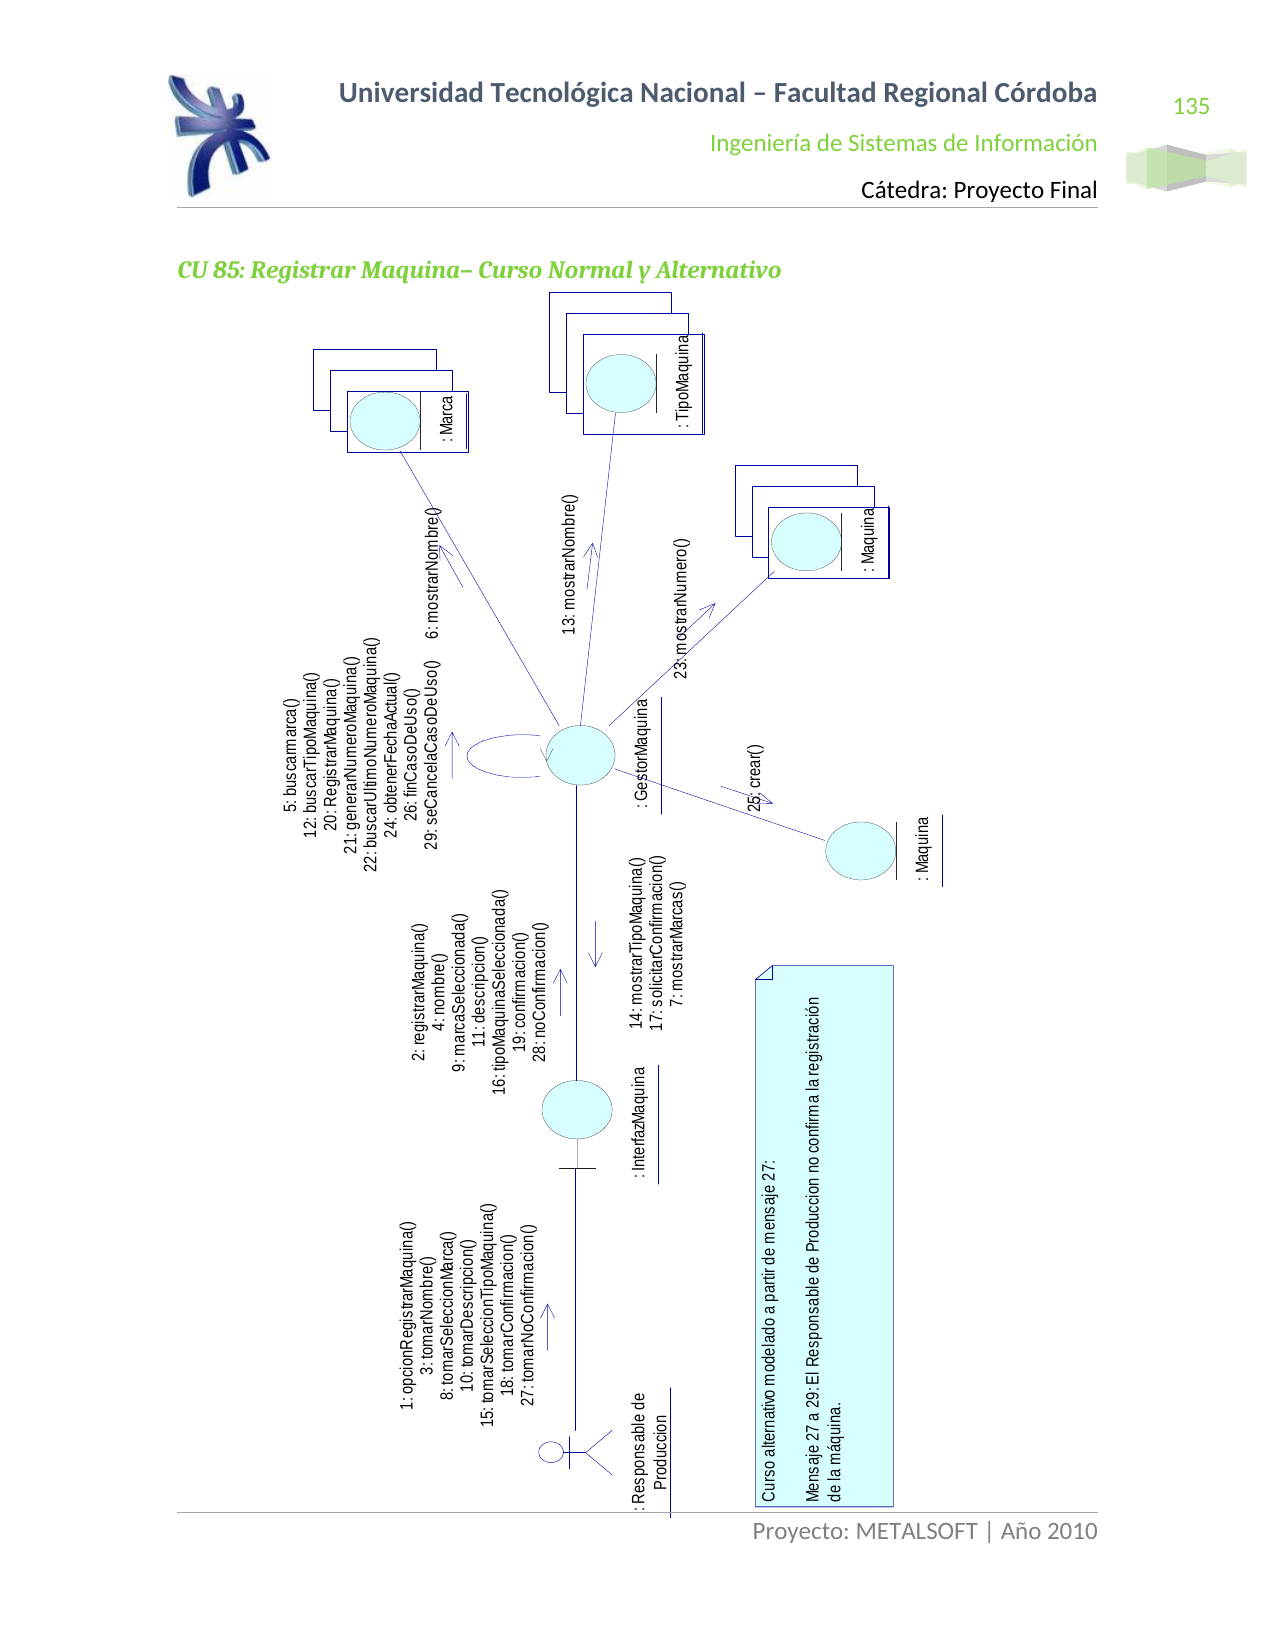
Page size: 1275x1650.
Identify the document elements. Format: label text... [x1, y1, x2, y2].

text CU 85: Registrar Maquina– Curso Normal y Alternativo [177, 256, 1098, 284]
picture [167, 74, 272, 199]
